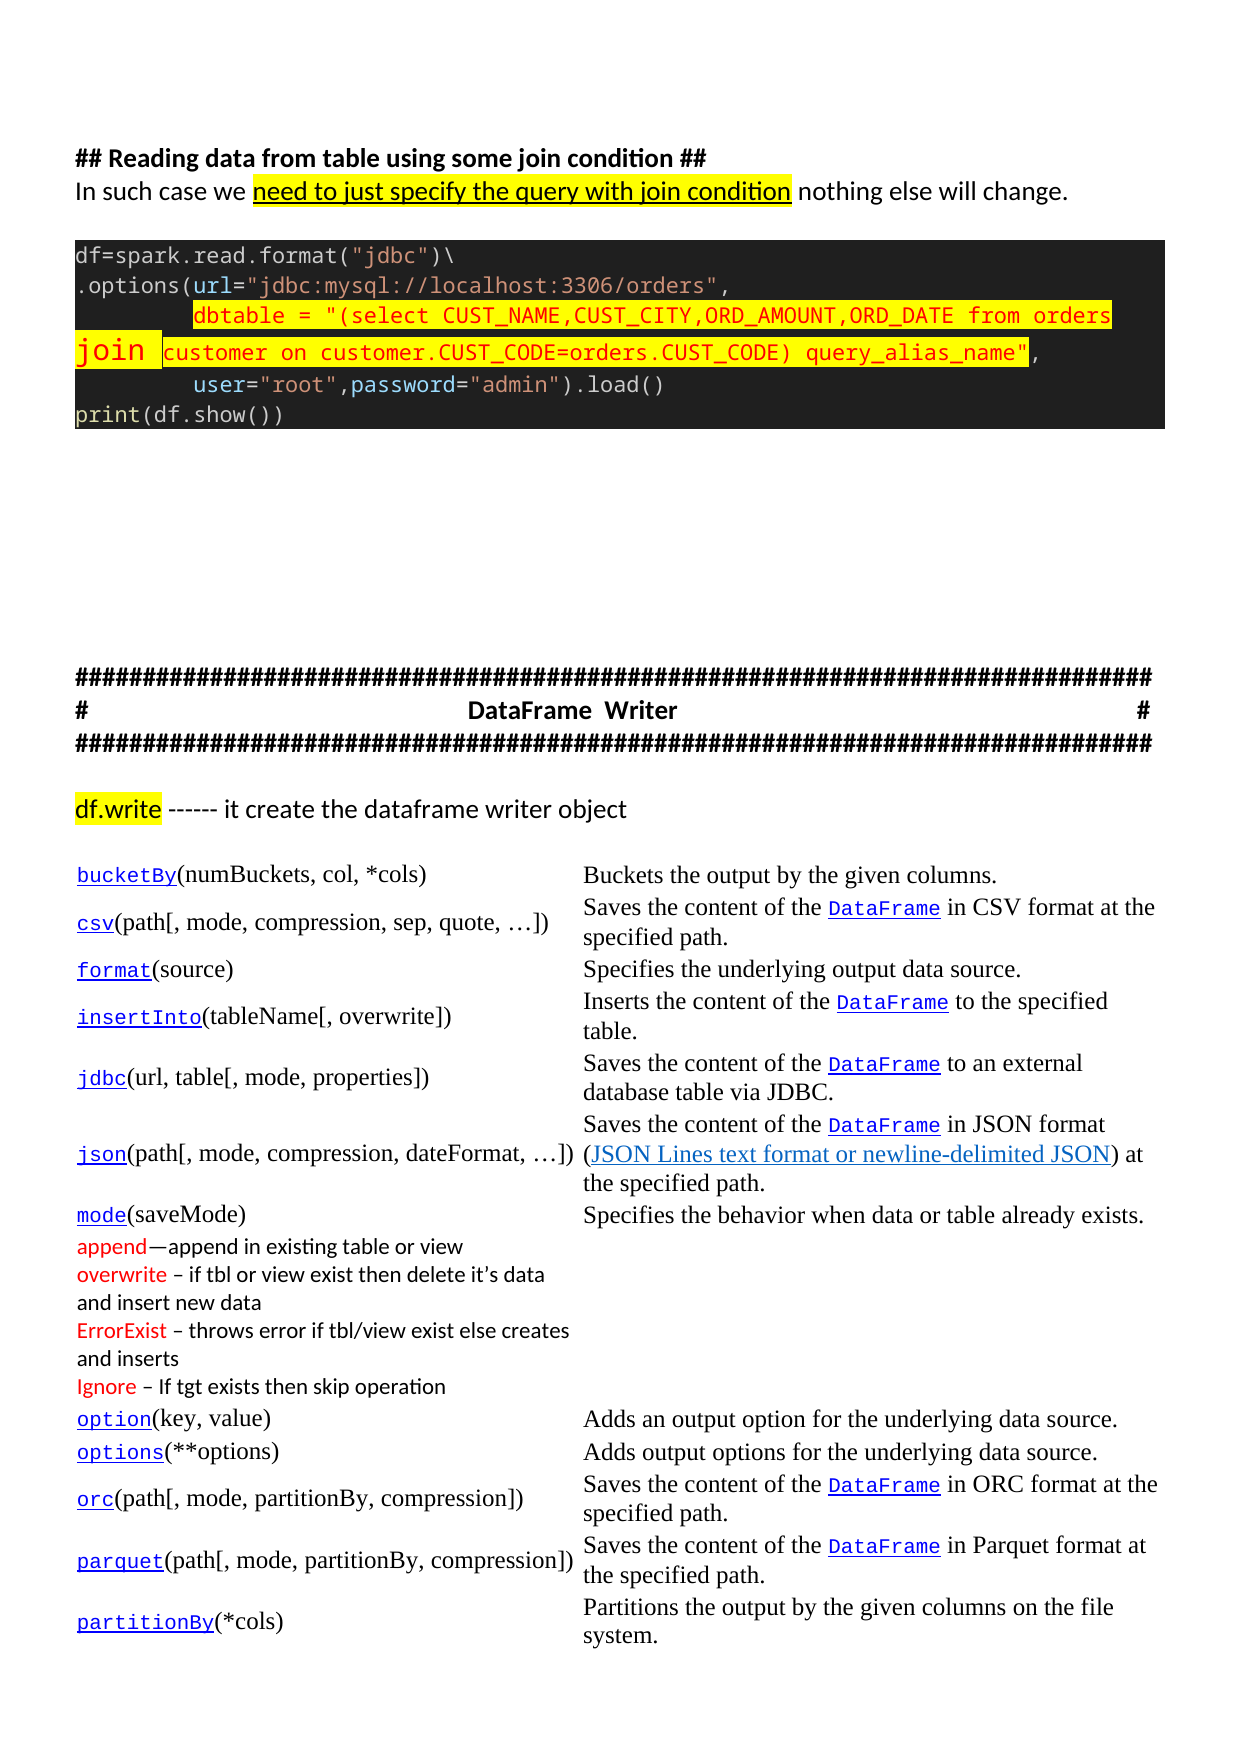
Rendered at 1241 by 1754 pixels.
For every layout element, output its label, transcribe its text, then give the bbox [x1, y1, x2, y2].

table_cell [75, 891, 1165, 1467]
text ################################################################################ [75, 660, 1165, 693]
text df.write ------ it create the dataframe writer object [162, 792, 1165, 825]
text # DataFrame Writer # [75, 693, 1165, 726]
text print(df.show()) [75, 399, 1165, 429]
text dbtable = "(select CUST_NAME,CUST_CITY,ORD_AMOUNT,ORD_DATE from orders join customer on customer.CUST_CODE=orders.CUST_CODE) query_alias_name", [75, 300, 1165, 369]
text In such case we need to just specify the query with join condition nothing else will change. [792, 174, 1165, 207]
text In such case we need to just specify the query with join condition nothing else will change. [75, 174, 253, 207]
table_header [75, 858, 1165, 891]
text df=spark.read.format("jdbc")\ [75, 240, 1165, 270]
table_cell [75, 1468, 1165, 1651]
text user="root",password="admin").load() [75, 369, 1165, 399]
text ## Reading data from table using some join condition ## [75, 141, 1165, 174]
text ################################################################################ [75, 726, 1165, 759]
text .options(url="jdbc:mysql://localhost:3306/orders", [75, 270, 1165, 300]
